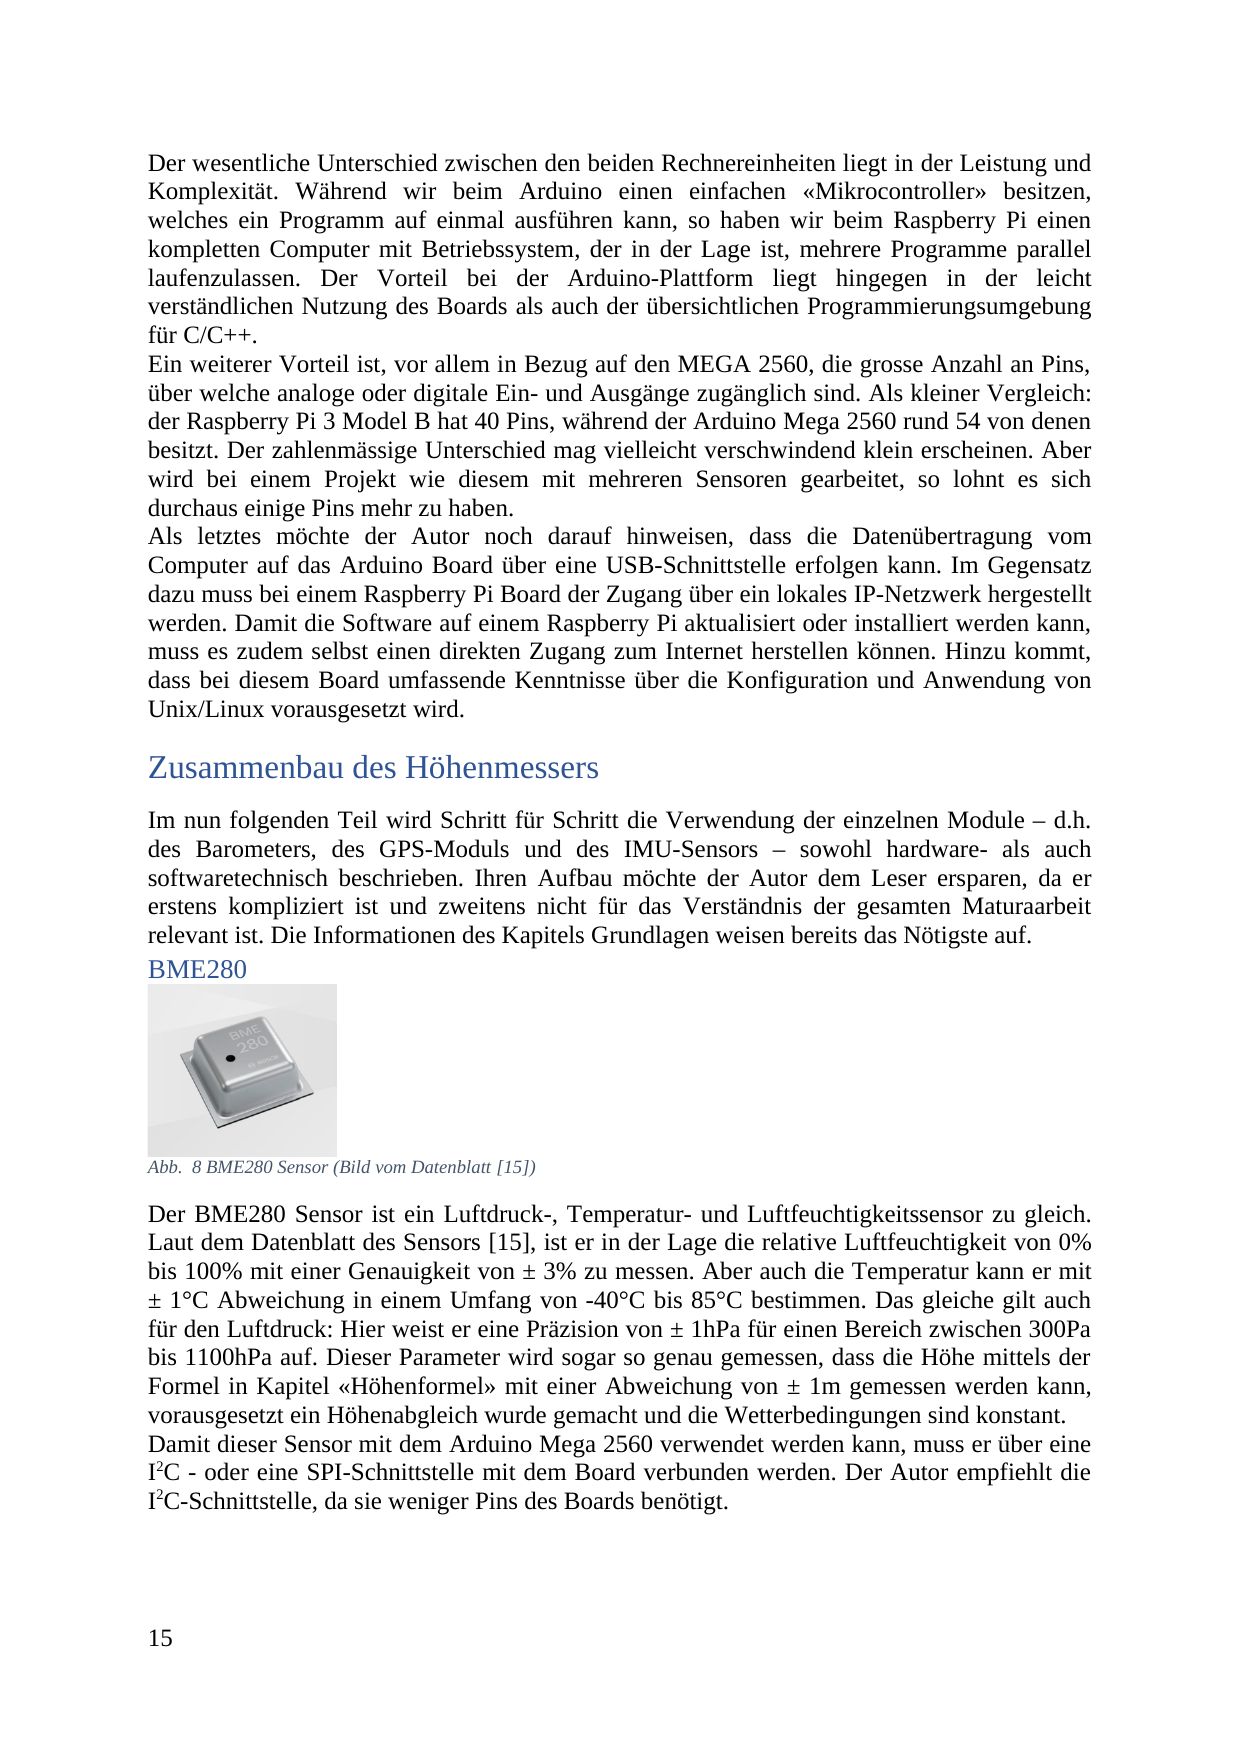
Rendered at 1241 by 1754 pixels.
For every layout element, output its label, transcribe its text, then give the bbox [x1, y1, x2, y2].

text Ein weiterer Vorteil ist, vor allem in Bezug auf den MEGA 2560, die grosse Anzahl an Pins, über welche analoge oder digitale Ein- und Ausgänge zugänglich sind. Als kleiner Vergleich: der Raspberry Pi 3 Model B hat 40 Pins, während der Arduino Mega 2560 rund 54 von denen besitzt. Der zahlenmässige Unterschied mag vielleicht verschwindend klein erscheinen. Aber wird bei einem Projekt wie diesem mit mehreren Sensoren gearbeitet, so lohnt es sich durchaus einige Pins mehr zu haben. [148, 349, 1093, 521]
text Damit dieser Sensor mit dem Arduino Mega 2560 verwendet werden kann, muss er über eine I2C - oder eine SPI-Schnittstelle mit dem Board verbunden werden. Der Autor empfiehlt die I2C-Schnittstelle, da sie weniger Pins des Boards benötigt. [148, 1429, 1093, 1515]
subtitle BME280 [148, 953, 1093, 984]
picture [147, 984, 337, 1157]
text Im nun folgenden Teil wird Schritt für Schritt die Verwendung der einzelnen Module – d.h. des Barometers, des GPS-Moduls und des IMU-Sensors – sowohl hardware- als auch softwaretechnisch beschrieben. Ihren Aufbau möchte der Autor dem Leser ersparen, da er erstens kompliziert ist und zweitens nicht für das Verständnis der gesamten Maturaarbeit relevant ist. Die Informationen des Kapitels Grundlagen weisen bereits das Nötigste auf. [148, 805, 1093, 949]
text Abb. 8 BME280 Sensor (Bild vom Datenblatt ) [148, 1156, 1093, 1178]
text Der BME280 Sensor ist ein Luftdruck-, Temperatur- und Luftfeuchtigkeitssensor zu gleich. Laut dem Datenblatt des Sensors, ist er in der Lage die relative Luftfeuchtigkeit von 0% bis 100% mit einer Genauigkeit von ± 3% zu messen. Aber auch die Temperatur kann er mit ± 1°C Abweichung in einem Umfang von -40°C bis 85°C bestimmen. Das gleiche gilt auch für den Luftdruck: Hier weist er eine Präzision von ± 1hPa für einen Bereich zwischen 300Pa bis 1100hPa auf. Dieser Parameter wird sogar so genau gemessen, dass die Höhe mittels der Formel in Kapitel «Höhenformel» mit einer Abweichung von ± 1m gemessen werden kann, vorausgesetzt ein Höhenabgleich wurde gemacht und die Wetterbedingungen sind konstant. [148, 1199, 1093, 1429]
text Als letztes möchte der Autor noch darauf hinweisen, dass die Datenübertragung vom Computer auf das Arduino Board über eine USB-Schnittstelle erfolgen kann. Im Gegensatz dazu muss bei einem Raspberry Pi Board der Zugang über ein lokales IP-Netzwerk hergestellt werden. Damit die Software auf einem Raspberry Pi aktualisiert oder installiert werden kann, muss es zudem selbst einen direkten Zugang zum Internet herstellen können. Hinzu kommt, dass bei diesem Board umfassende Kenntnisse über die Konfiguration und Anwendung von Unix/Linux vorausgesetzt wird. [148, 521, 1093, 723]
subtitle Zusammenbau des Höhenmessers [148, 748, 1093, 786]
text Der wesentliche Unterschied zwischen den beiden Rechnereinheiten liegt in der Leistung und Komplexität. Während wir beim Arduino einen einfachen «Mikrocontroller» besitzen, welches ein Programm auf einmal ausführen kann, so haben wir beim Raspberry Pi einen kompletten Computer mit Betriebssystem, der in der Lage ist, mehrere Programme parallel laufenzulassen. Der Vorteil bei der Arduino-Plattform liegt hingegen in der leicht verständlichen Nutzung des Boards als auch der übersichtlichen Programmierungsumgebung für C/C++. [148, 148, 1093, 349]
